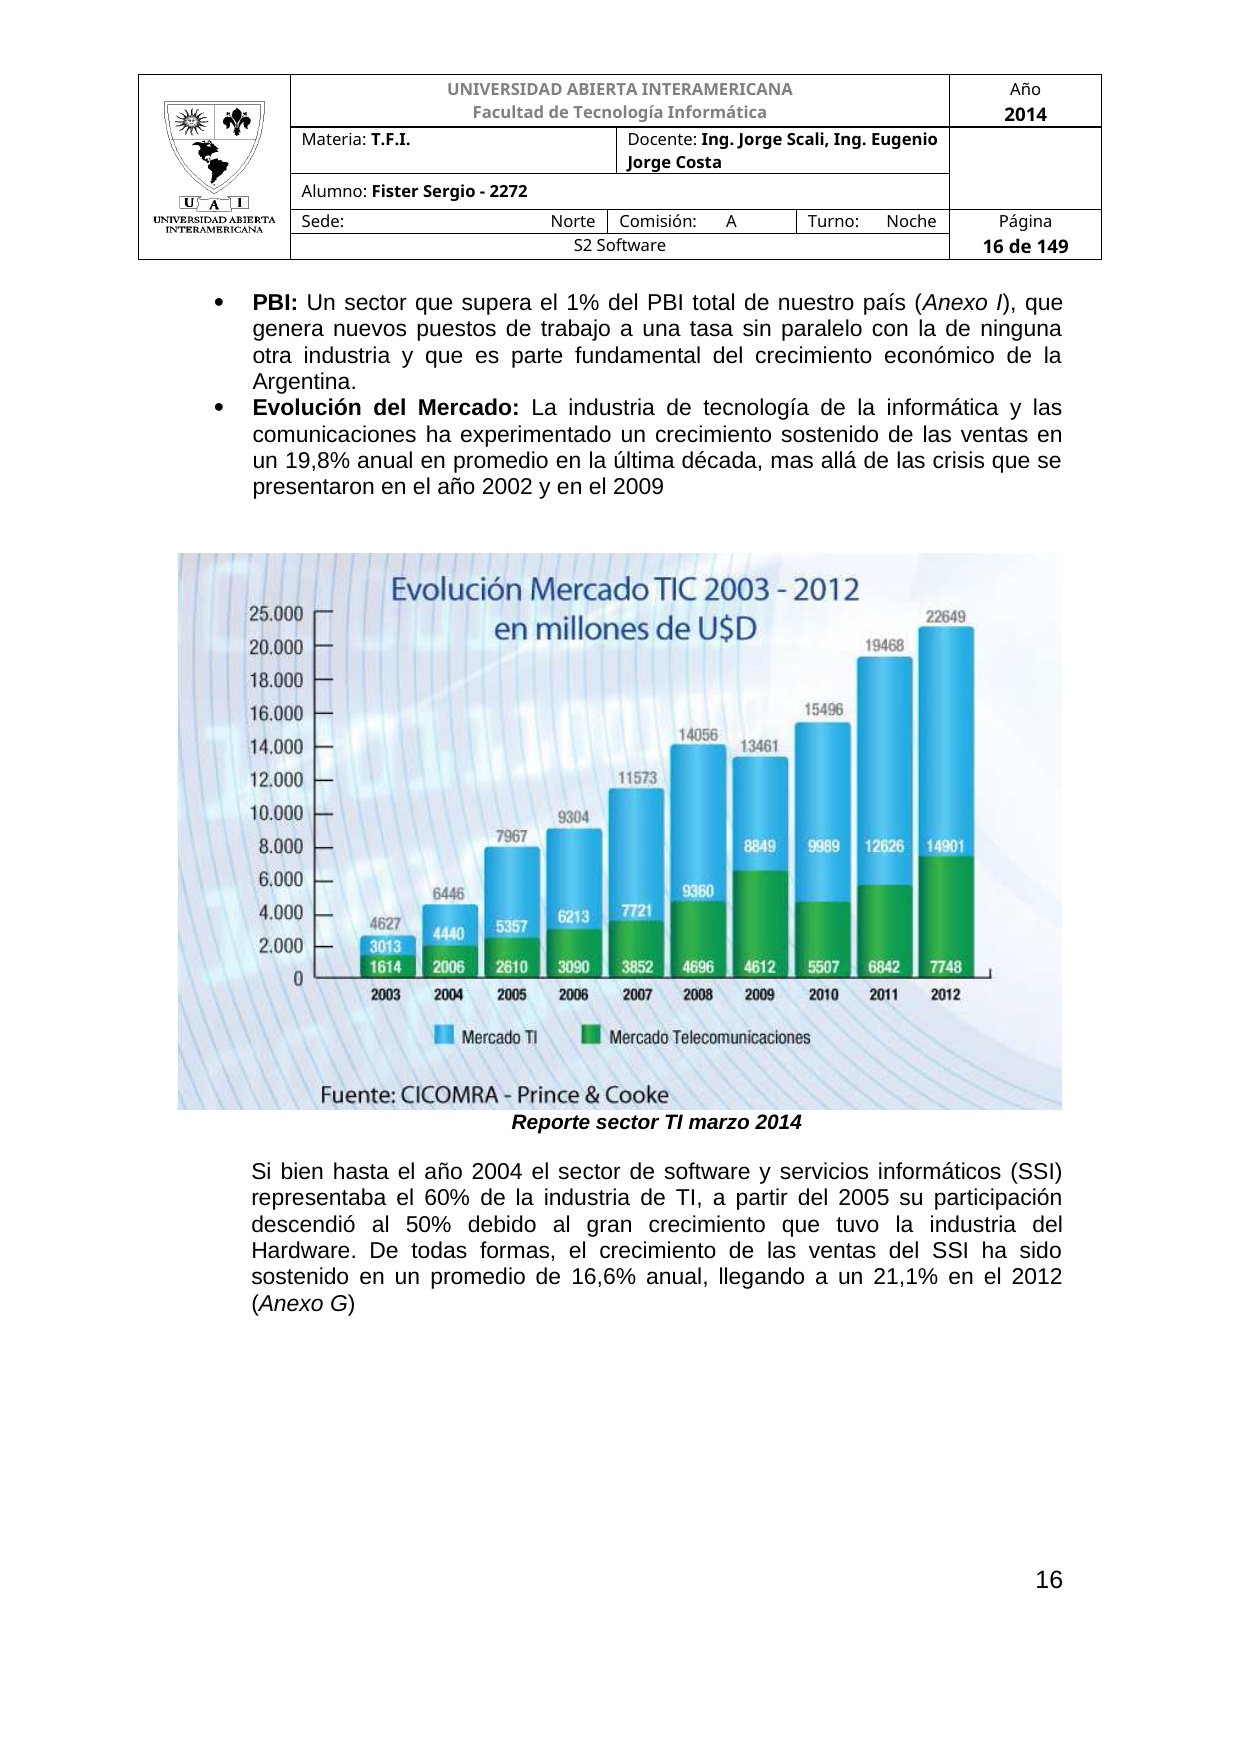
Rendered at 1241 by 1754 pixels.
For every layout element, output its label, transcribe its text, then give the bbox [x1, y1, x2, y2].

text Reporte sector TI marzo 2014 [252, 1110, 1063, 1134]
list Evolución del Mercado: La industria de tecnología de la informática y las comunicaciones ha experimentado un crecimiento sostenido de las ventas en un 19,8% anual en promedio en la última década, mas allá de las crisis que se presentaron en el año 2002 y en el 2009 [215, 394, 1063, 500]
text Si bien hasta el año 2004 el sector de software y servicios informáticos (SSI) representaba el 60% de la industria de TI, a partir del 2005 su participación descendió al 50% debido al gran crecimiento que tuvo la industria del Hardware. De todas formas, el crecimiento de las ventas del SSI ha sido sostenido en un promedio de 16,6% anual, llegando a un 21,1% en el 2012 (Anexo G) [251, 1158, 1063, 1316]
picture [153, 101, 276, 233]
list PBI: Un sector que supera el 1% del PBI total de nuestro país (Anexo I), que genera nuevos puestos de trabajo a una tasa sin paralelo con la de ninguna otra industria y que es parte fundamental del crecimiento económico de la Argentina. [215, 289, 1063, 394]
